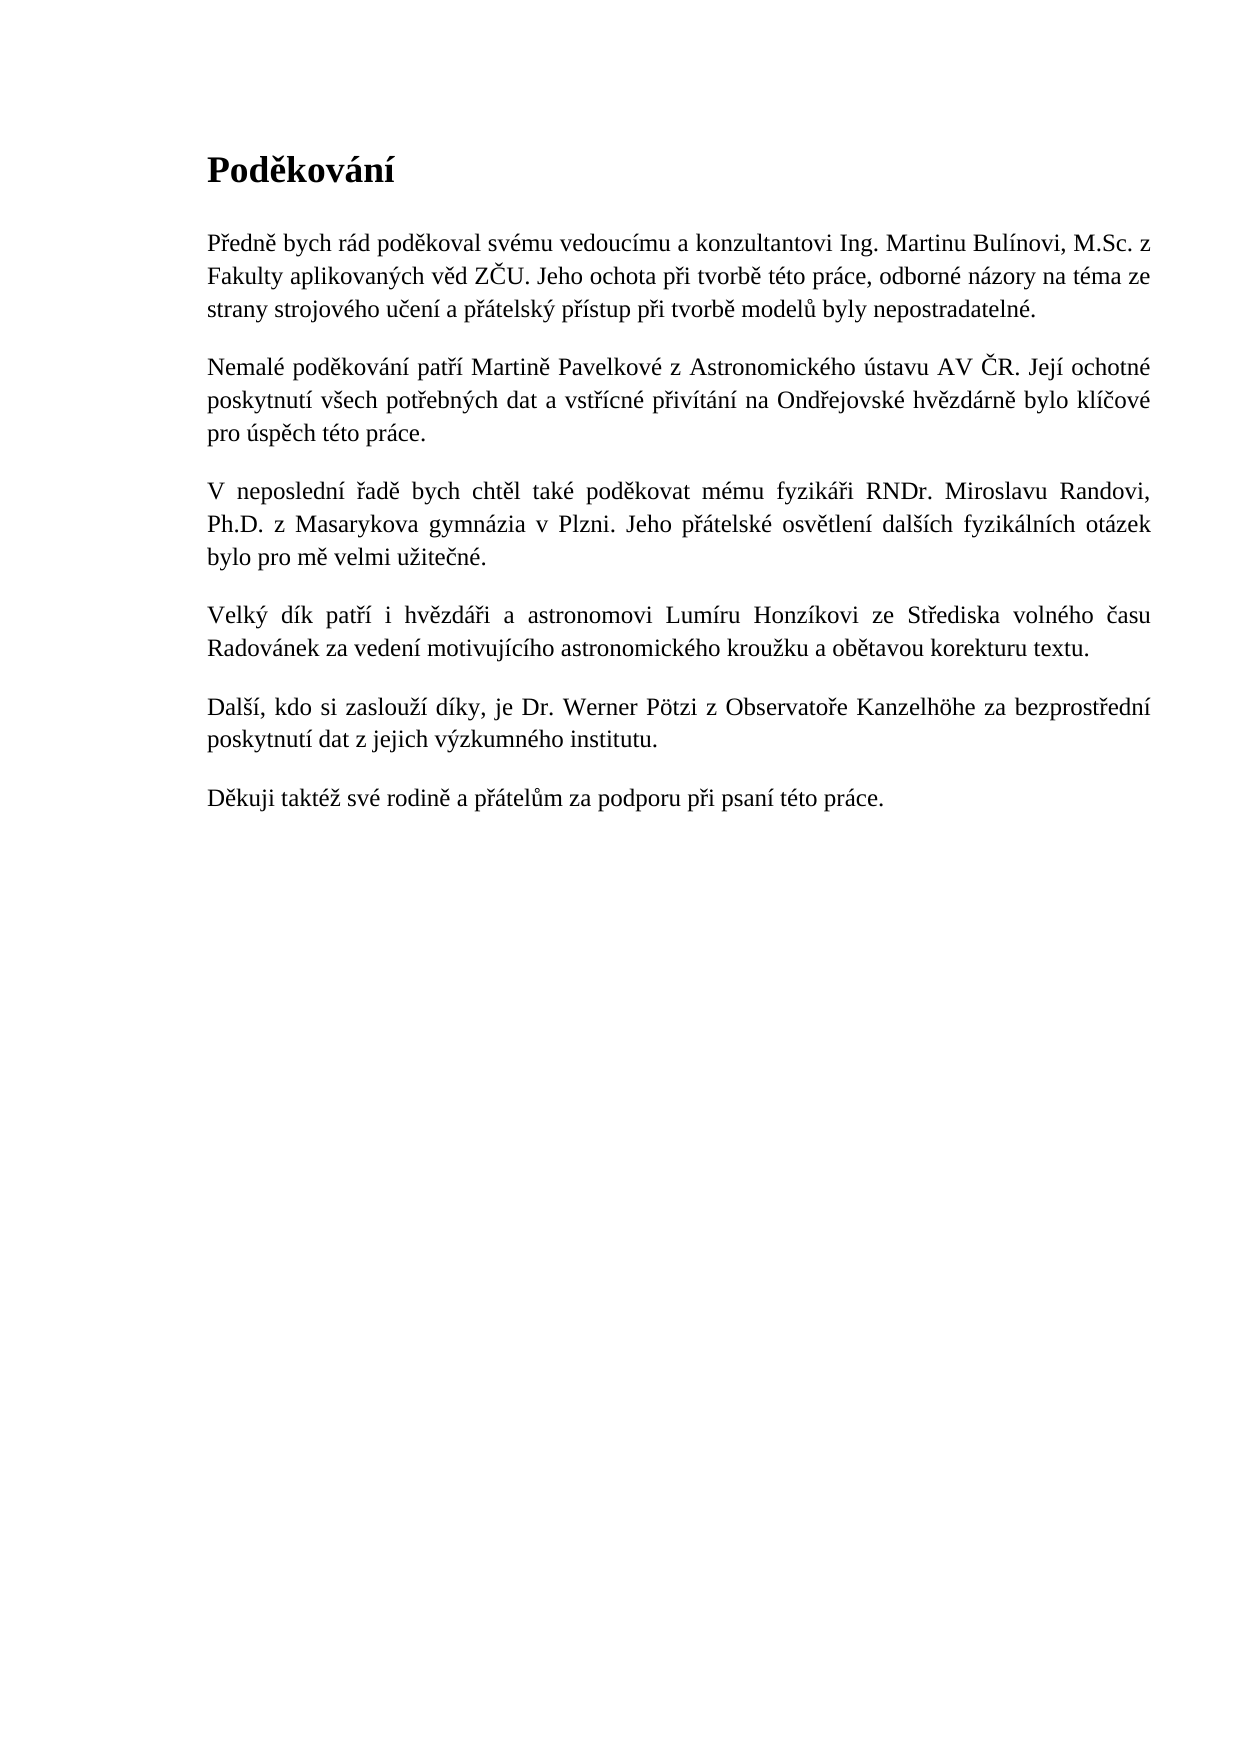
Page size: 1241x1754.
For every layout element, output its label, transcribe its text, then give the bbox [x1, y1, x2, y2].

text V neposlední řadě bych chtěl také poděkovat mému fyzikáři RNDr. Miroslavu Randovi, Ph.D. z Masarykova gymnázia v Plzni. Jeho přátelské osvětlení dalších fyzikálních otázek bylo pro mě velmi užitečné. [207, 476, 1152, 571]
text Další, kdo si zaslouží díky, je Dr. Werner Pötzi z Observatoře Kanzelhöhe za bezprostřední poskytnutí dat z jejich výzkumného institutu. [207, 692, 1152, 753]
text Poděkování [207, 148, 1152, 191]
text Děkuji taktéž své rodině a přátelům za podporu při psaní této práce. [207, 783, 1152, 811]
text Velký dík patří i hvězdáři a astronomovi Lumíru Honzíkovi ze Střediska volného času Radovánek za vedení motivujícího astronomického kroužku a obětavou korekturu textu. [207, 601, 1152, 662]
text Předně bych rád poděkoval svému vedoucímu a konzultantovi Ing. Martinu Bulínovi, M.Sc. z Fakulty aplikovaných věd ZČU. Jeho ochota při tvorbě této práce, odborné názory na téma ze strany strojového učení a přátelský přístup při tvorbě modelů byly nepostradatelné. [207, 228, 1152, 323]
text Nemalé poděkování patří Martině Pavelkové z Astronomického ústavu AV ČR. Její ochotné poskytnutí všech potřebných dat a vstřícné přivítání na Ondřejovské hvězdárně bylo klíčové pro úspěch této práce. [207, 352, 1152, 447]
